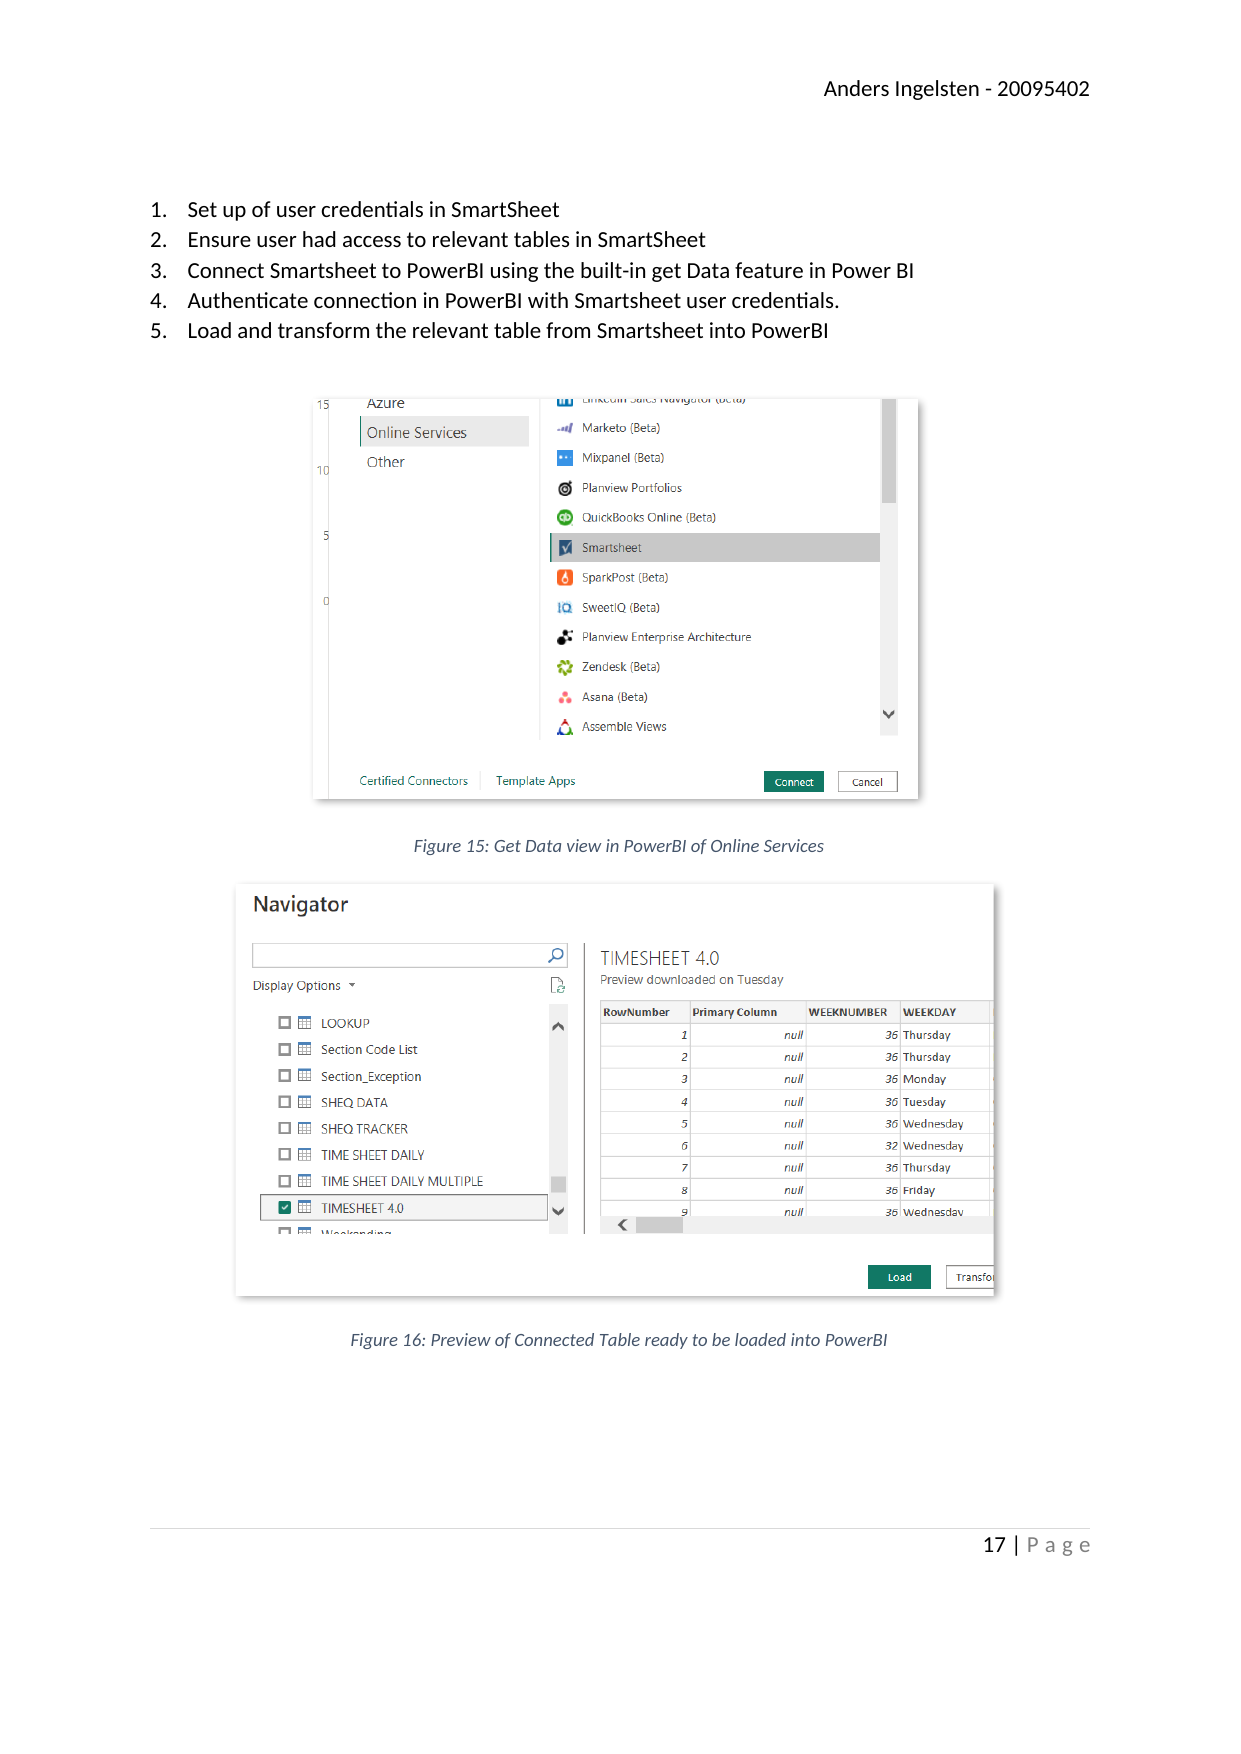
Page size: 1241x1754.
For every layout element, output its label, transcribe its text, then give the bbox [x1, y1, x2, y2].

list Authenticate connection in PowerBI with Smartsheet user credentials. [150, 286, 1090, 314]
text Figure 15: Get Data view in PowerBI of Online Services [150, 834, 1090, 857]
list Set up of user credentials in SmartSheet [150, 195, 1090, 223]
text Figure 16: Preview of Connected Table ready to be loaded into PowerBI [150, 1328, 1090, 1351]
list Ensure user had access to relevant tables in SmartSheet [150, 226, 1090, 254]
picture [235, 884, 994, 1296]
picture [313, 399, 918, 799]
list Connect Smartsheet to PowerBI using the built-in get Data feature in Power BI [150, 256, 1090, 284]
list Load and transform the relevant table from Smartsheet into PowerBI [150, 316, 1090, 344]
